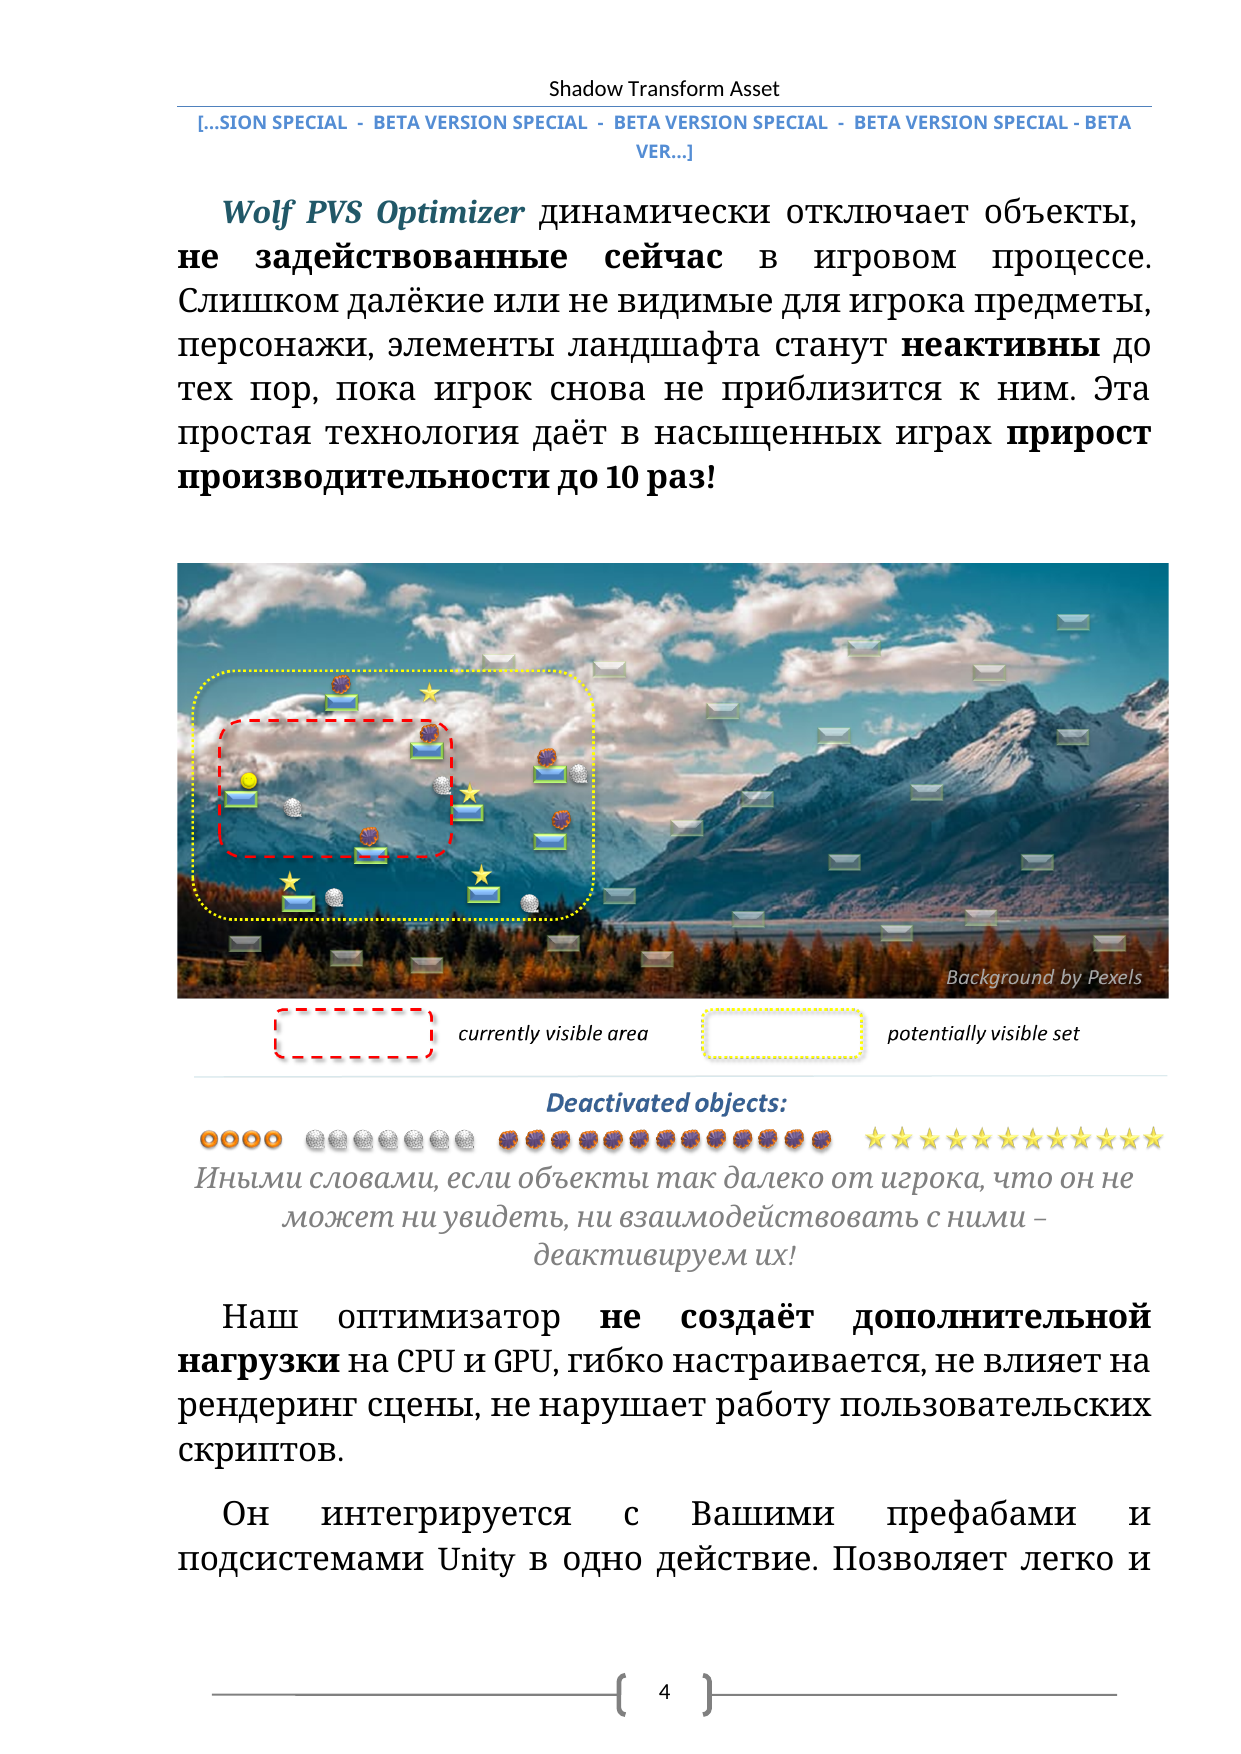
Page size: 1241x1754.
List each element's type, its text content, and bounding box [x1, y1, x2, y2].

picture [177, 563, 1169, 1159]
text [177, 1496, 1152, 1578]
text Иными словами, если объекты так далеко от игрока, что он не может ни увидеть, ни взаимодействовать с ними – деактивируем их! [177, 1162, 1152, 1273]
text Наш оптимизатор не создаёт дополнительной нагрузки на CPU и GPU, гибко настраивается, не влияет на рендеринг сцены, не нарушает работу пользовательских скриптов. [177, 1299, 1152, 1469]
text Wolf PVS Optimizer динамически отключает объекты, не задействованные сейчас в игровом процессе. Слишком далёкие или не видимые для игрока предметы, персонажи, элементы ландшафта станут неактивны до тех пор, пока игрок снова не приблизится к ним. Эта простая технология даёт в насыщенных играх прирост производительности до 10 раз! [177, 194, 1152, 497]
